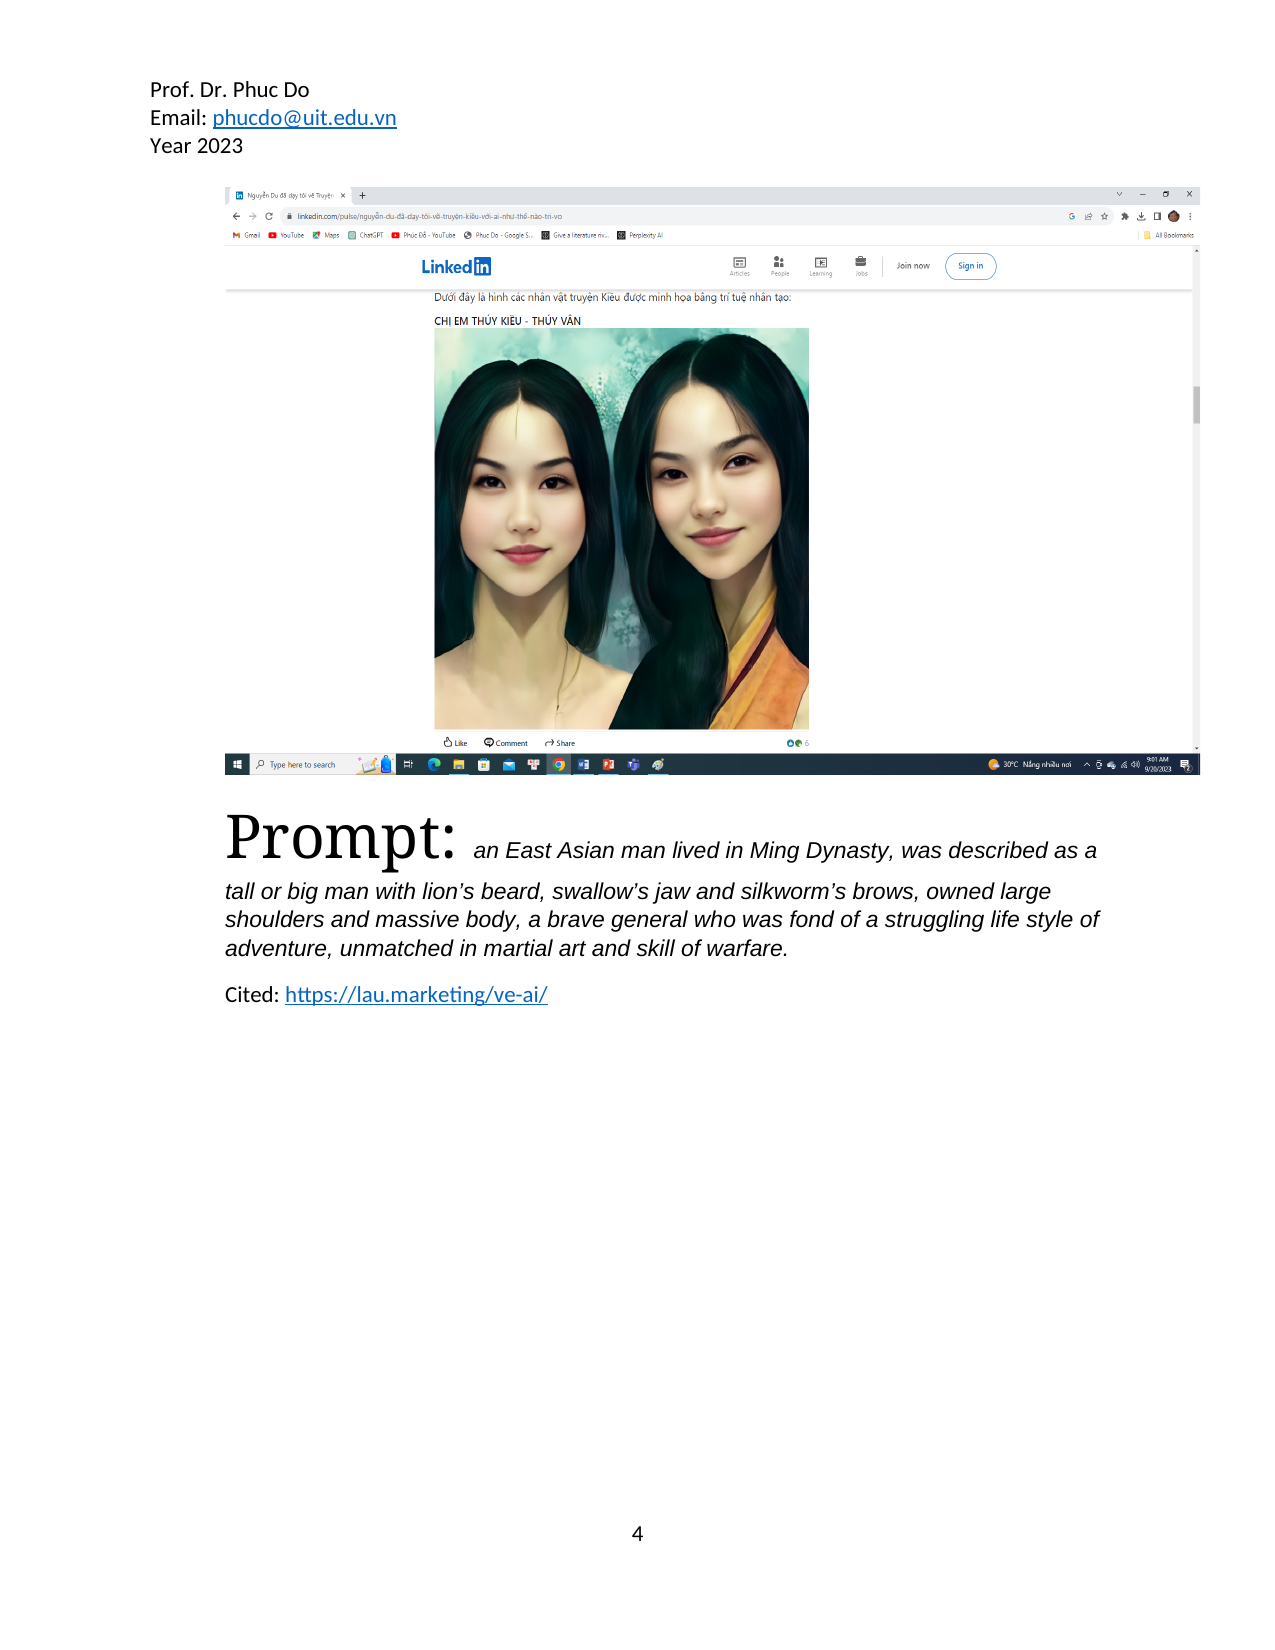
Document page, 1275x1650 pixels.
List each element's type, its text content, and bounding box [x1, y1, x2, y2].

text Cited: https://lau.marketing/ve-ai/ [225, 980, 1125, 1008]
text Prompt: an East Asian man lived in Ming Dynasty, was described as a tall or big man with lion’s beard, swallow’s jaw and silkworm’s brows, owned large shoulders and massive body, a brave general who was fond of a struggling life style of adventure, unmatched in martial art and skill of warfare. [225, 793, 1125, 961]
picture [225, 187, 1200, 775]
